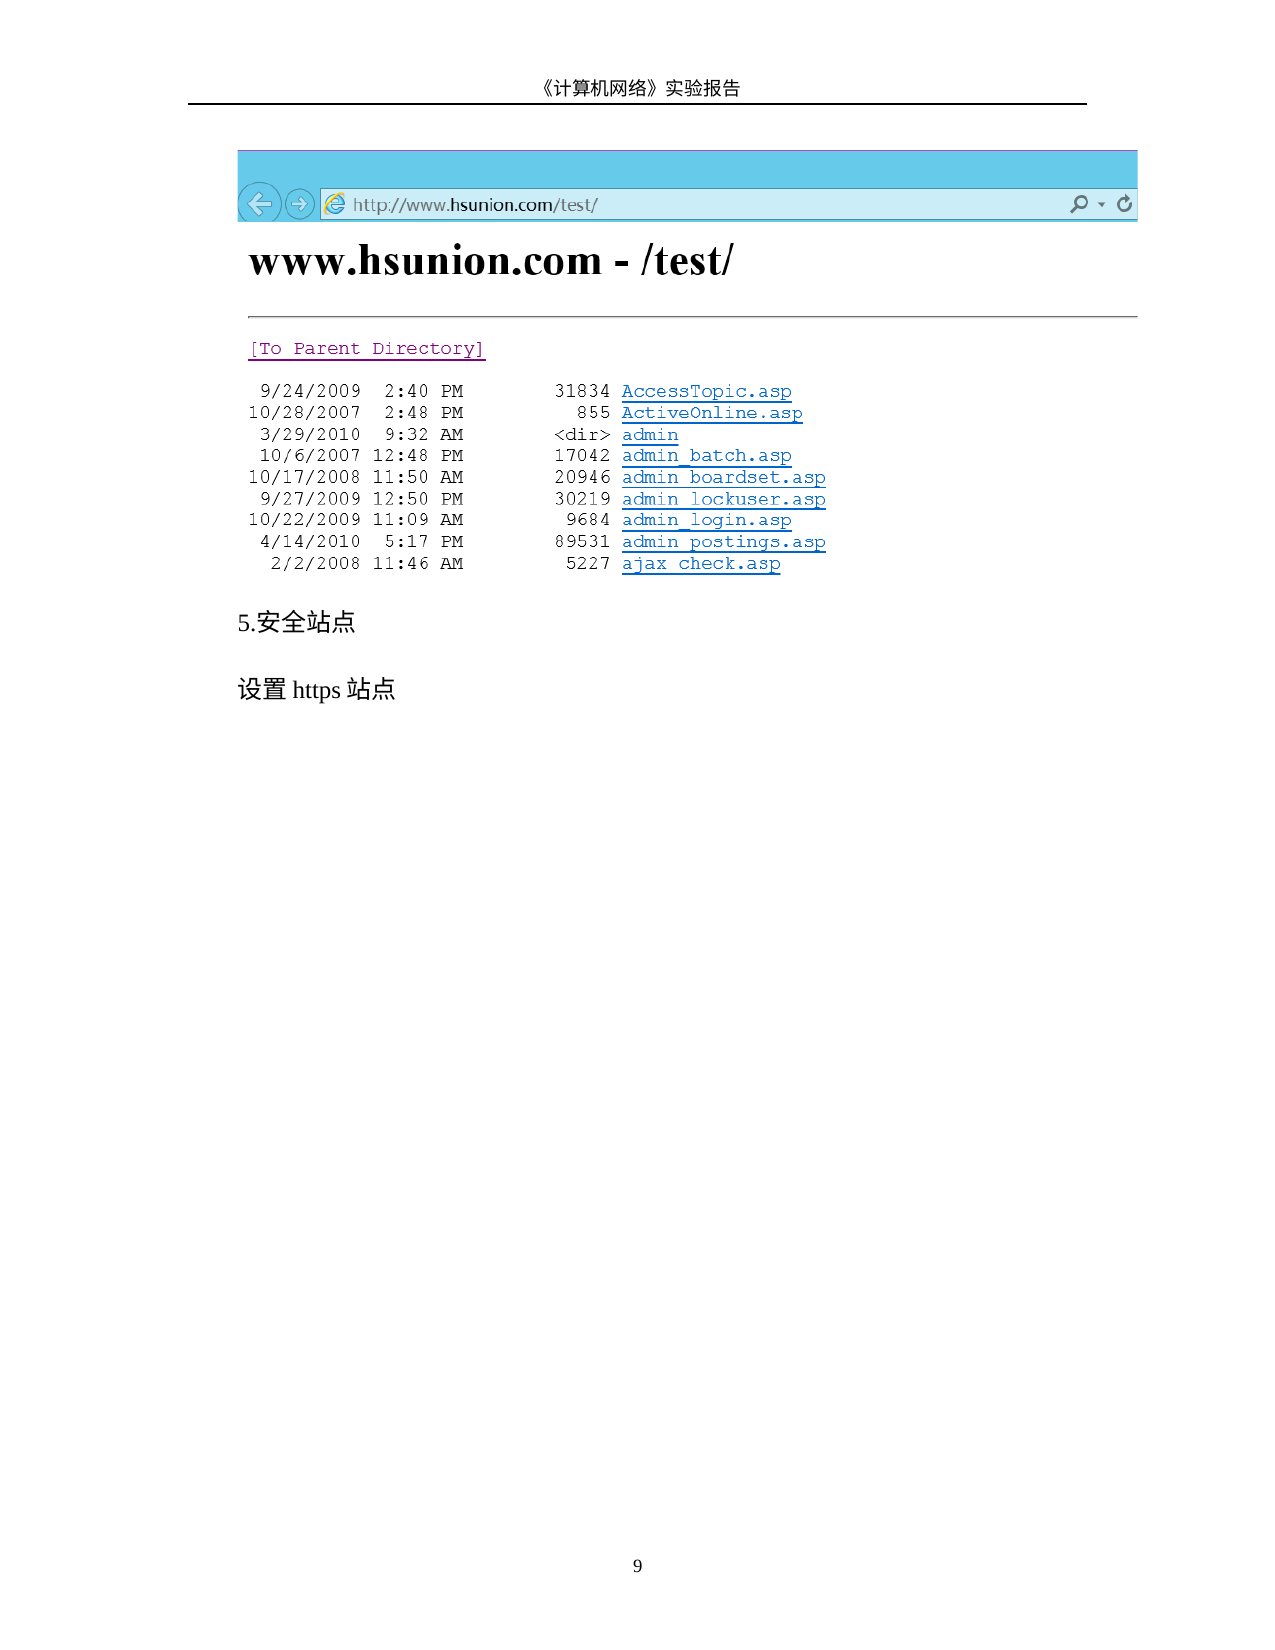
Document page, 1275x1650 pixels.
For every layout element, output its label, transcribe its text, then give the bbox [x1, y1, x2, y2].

list 5.安全站点 [187, 602, 1087, 639]
picture [237, 150, 1138, 576]
list 设置https站点 [187, 669, 1087, 706]
